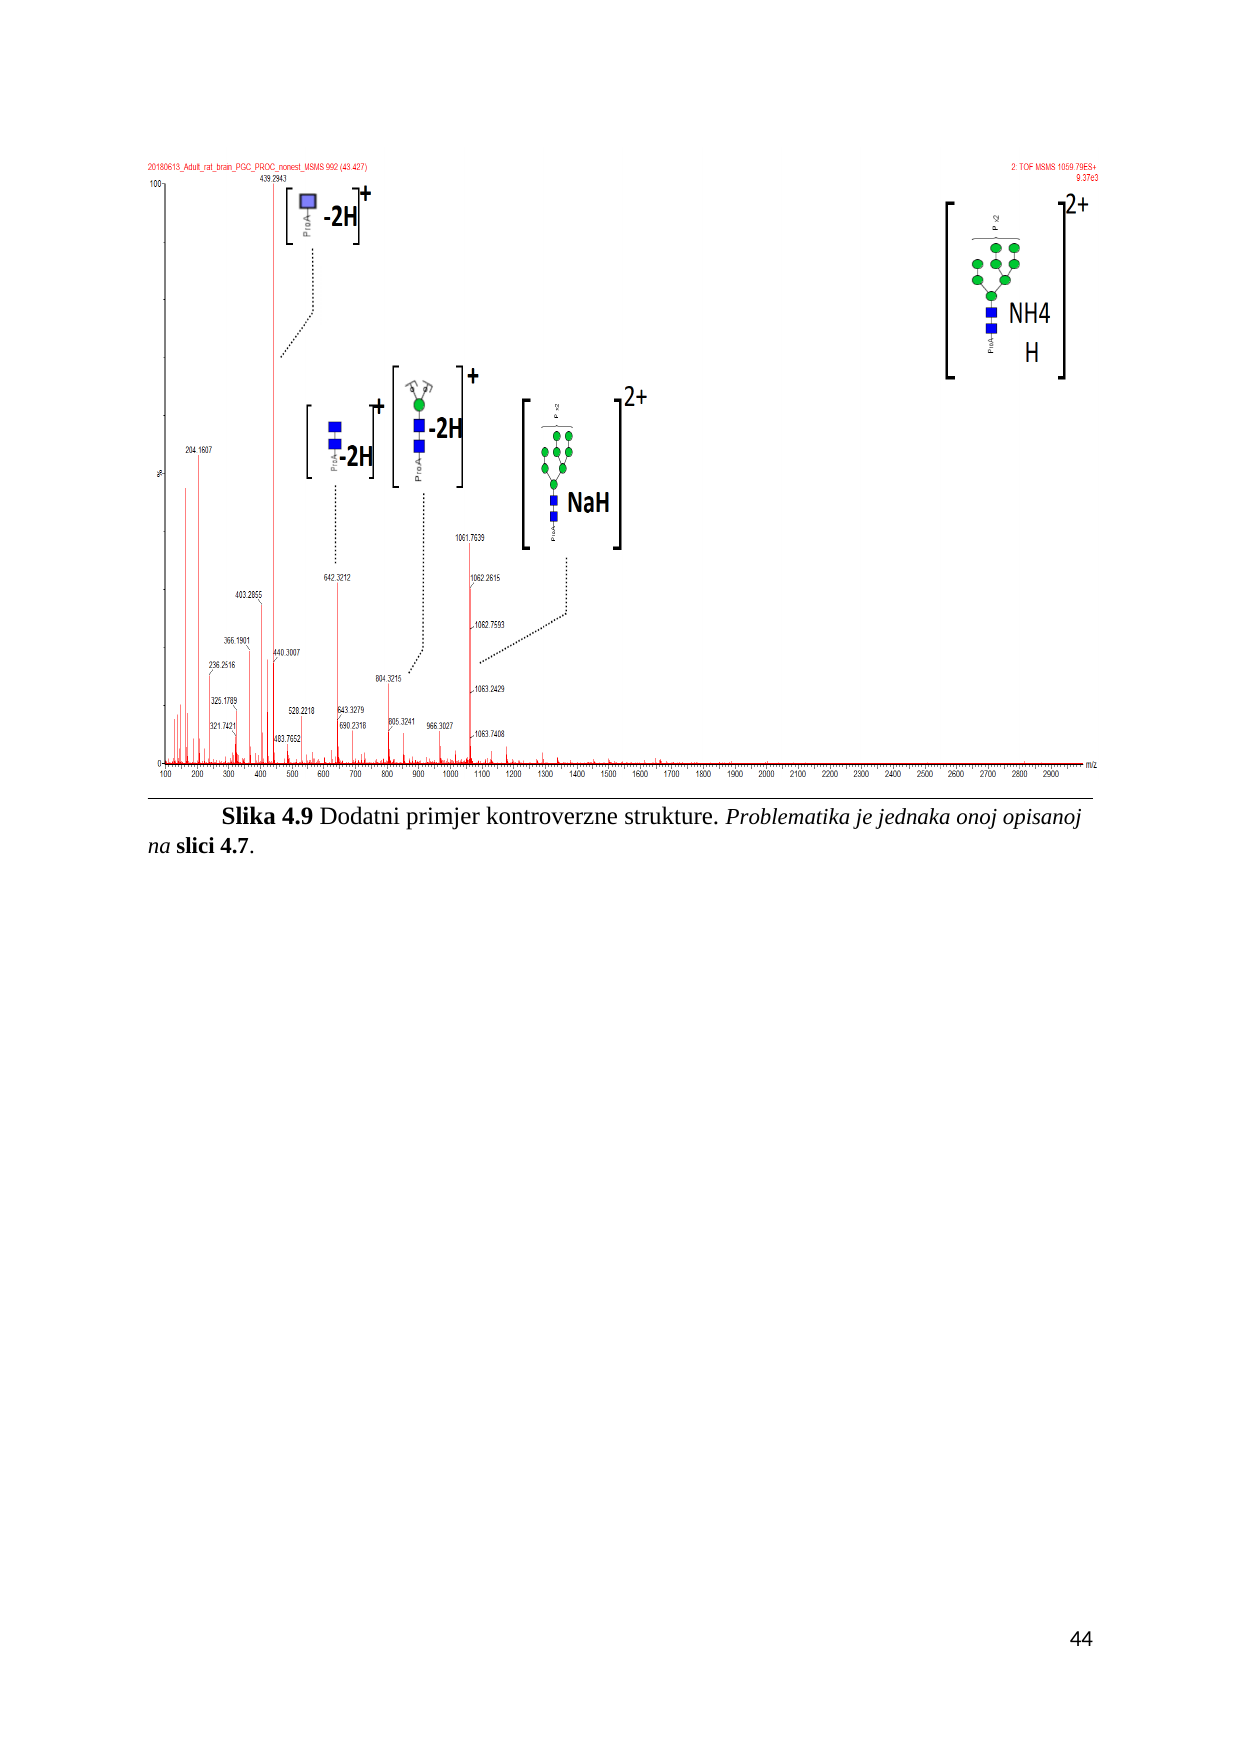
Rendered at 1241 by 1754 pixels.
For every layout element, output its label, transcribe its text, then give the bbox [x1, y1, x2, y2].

text Slika 4.9 Dodatni primjer kontroverzne strukture. Problematika je jednaka onoj opisanoj na slici 4.7. [148, 799, 1093, 858]
picture [147, 147, 1099, 779]
